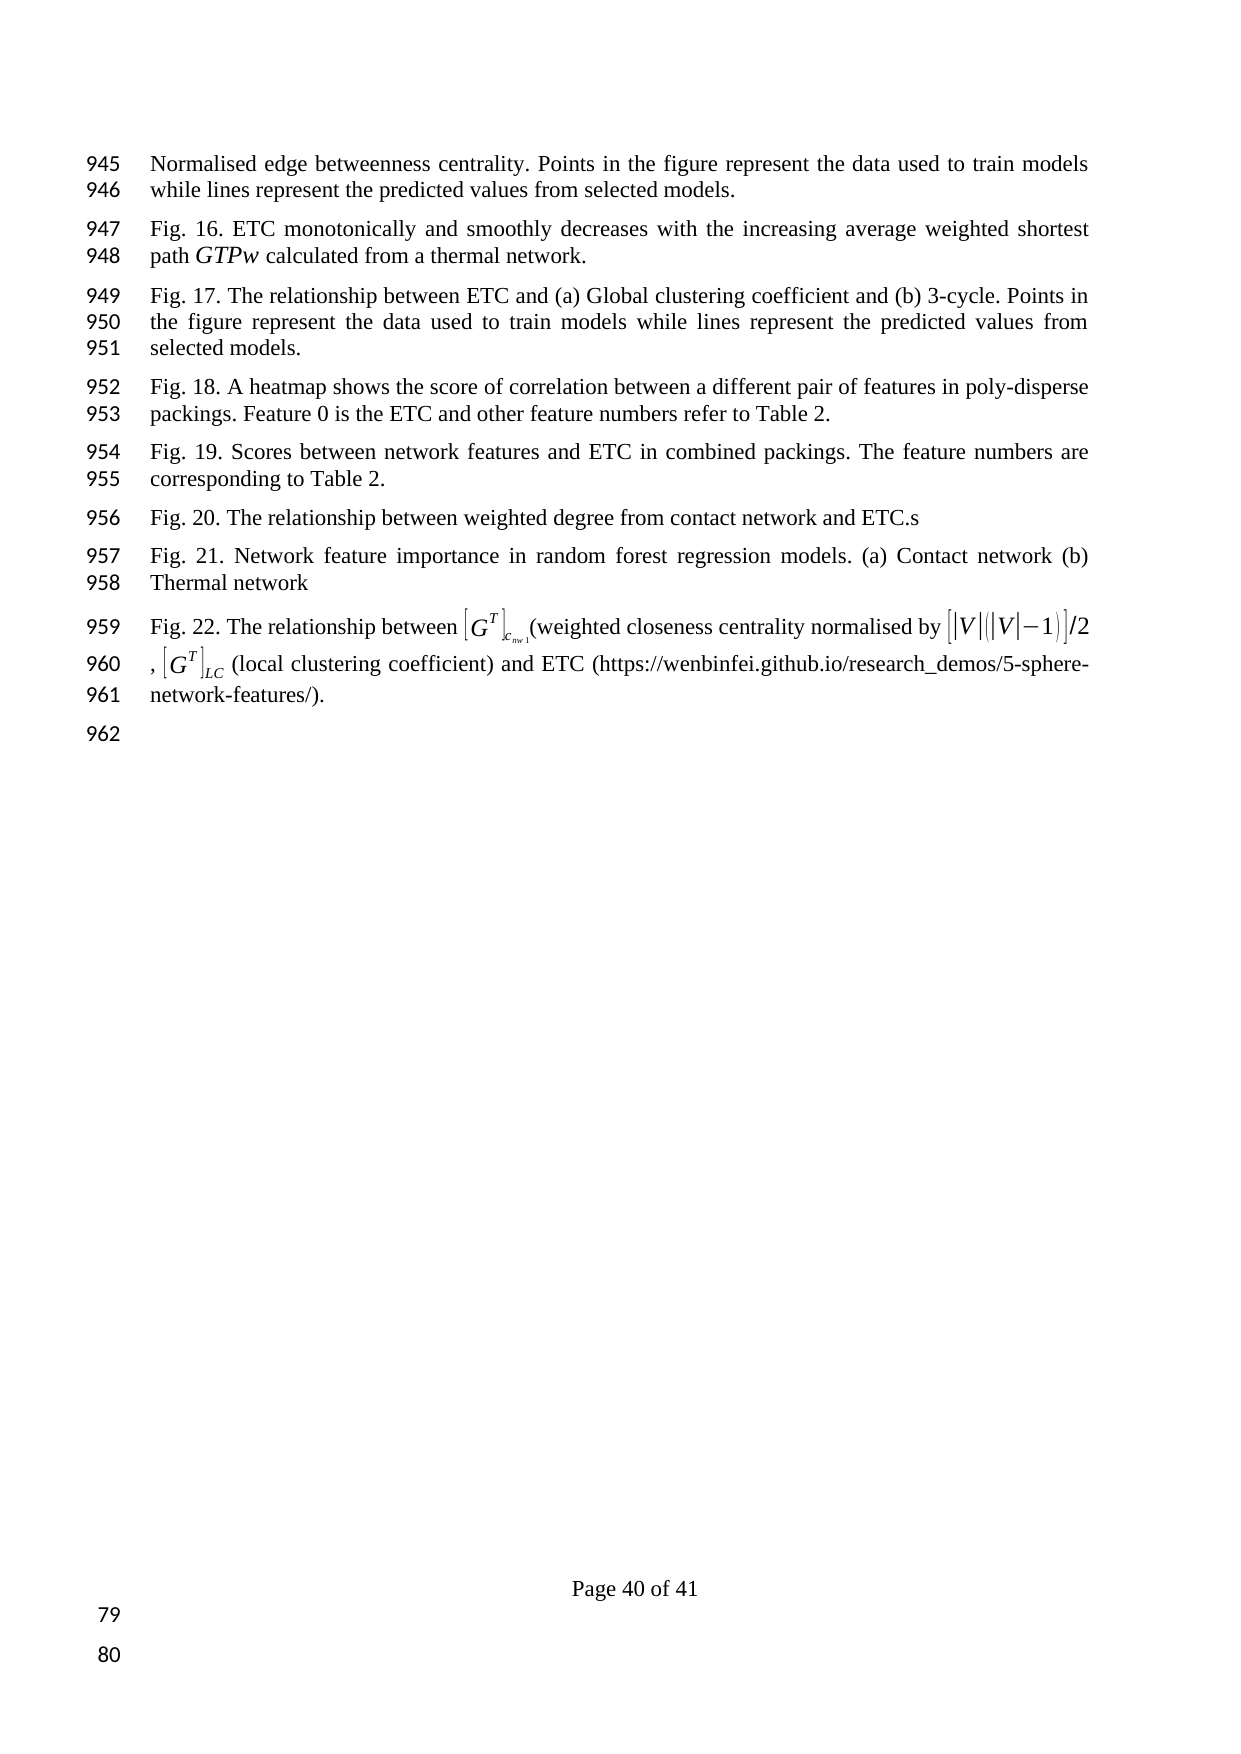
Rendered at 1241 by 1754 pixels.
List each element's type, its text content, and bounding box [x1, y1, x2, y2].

text Fig. 18. A heatmap shows the score of correlation between a different pair of features in poly-disperse packings. Feature 0 is the ETC and other feature numbers refer to Table 2. [150, 373, 1090, 426]
text Fig. 22. The relationship between (weighted closeness centrality normalised by , (local clustering coefficient) and ETC (https://wenbinfei.github.io/research_demos/5-sphere-network-features/). [150, 608, 1090, 707]
text Fig. 16. ETC monotonically and smoothly decreases with the increasing average weighted shortest path calculated from a thermal network. [150, 215, 1090, 269]
text Fig. 20. The relationship between weighted degree from contact network and ETC.s [150, 504, 1090, 530]
text Fig. 17. The relationship between ETC and (a) Global clustering coefficient and (b) 3-cycle. Points in the figure represent the data used to train models while lines represent the predicted values from selected models. [150, 282, 1090, 361]
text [150, 150, 1090, 203]
text Fig. 21. Network feature importance in random forest regression models. (a) Contact network (b) Thermal network [150, 542, 1090, 595]
text Fig. 19. Scores between network features and ETC in combined packings. The feature numbers are corresponding to Table 2. [150, 438, 1090, 491]
